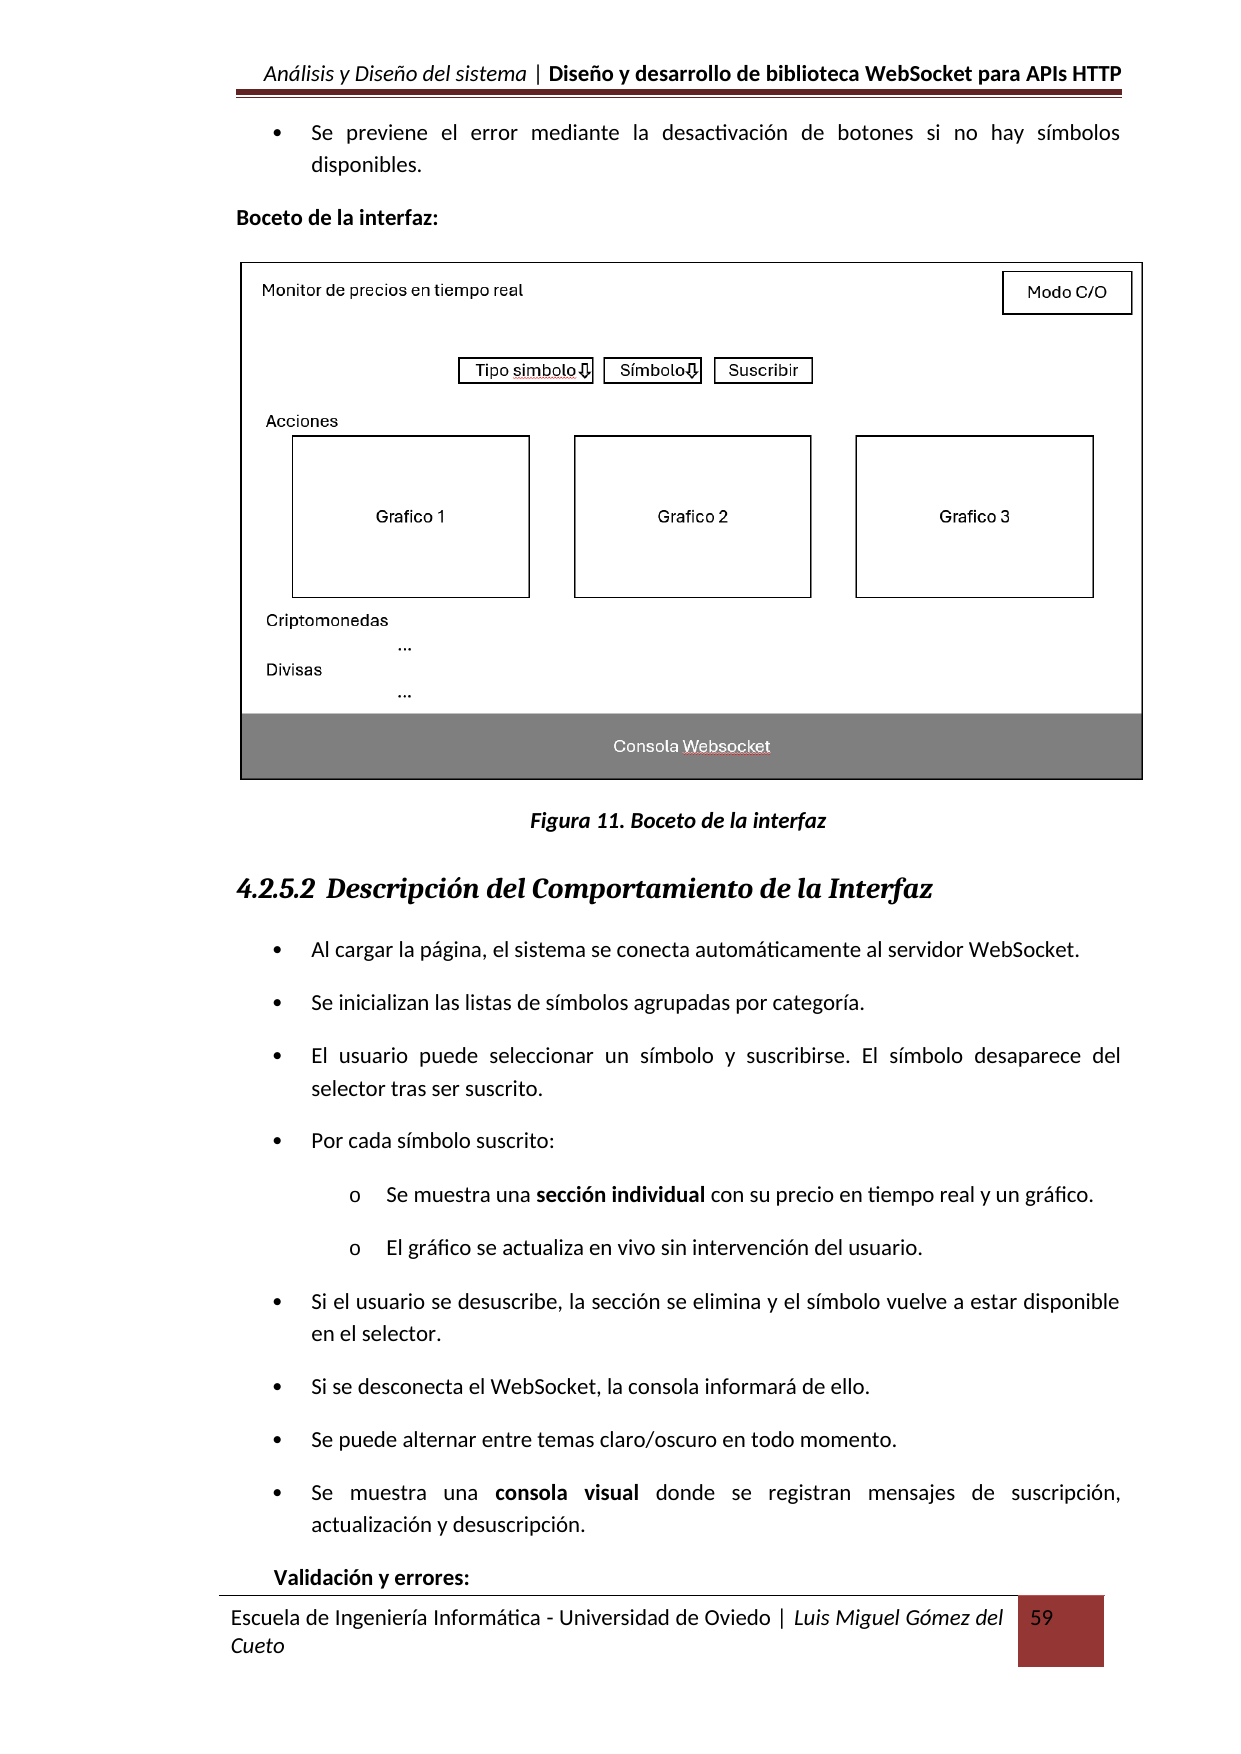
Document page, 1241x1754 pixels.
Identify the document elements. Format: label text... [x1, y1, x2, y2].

list Se previene el error mediante la desactivación de botones si no hay símbolos disponibles. [274, 118, 1122, 178]
picture [236, 256, 1145, 782]
subtitle Descripción del Comportamiento de la Interfaz [236, 872, 1122, 905]
list Se muestra una consola visual donde se registran mensajes de suscripción, actualización y desuscripción. [274, 1478, 1122, 1538]
list Si el usuario se desuscribe, la sección se elimina y el símbolo vuelve a estar disponible en el selector. [274, 1287, 1122, 1347]
list El gráfico se actualiza en vivo sin intervención del usuario. [349, 1233, 1122, 1262]
list Si se desconecta el WebSocket, la consola informará de ello. [274, 1372, 1122, 1400]
text Boceto de la interfaz: [236, 203, 1122, 231]
text Figura 11. Boceto de la interfaz [236, 806, 1122, 834]
list Se muestra una sección individual con su precio en tiempo real y un gráfico. [349, 1180, 1122, 1208]
list Al cargar la página, el sistema se conecta automáticamente al servidor WebSocket. [274, 935, 1122, 963]
list Se puede alternar entre temas claro/oscuro en todo momento. [274, 1425, 1122, 1453]
list Se inicializan las listas de símbolos agrupadas por categoría. [274, 988, 1122, 1016]
list El usuario puede seleccionar un símbolo y suscribirse. El símbolo desaparece del selector tras ser suscrito. [274, 1041, 1122, 1102]
list Por cada símbolo suscrito: [274, 1127, 1122, 1155]
text Validación y errores: [274, 1563, 1122, 1591]
